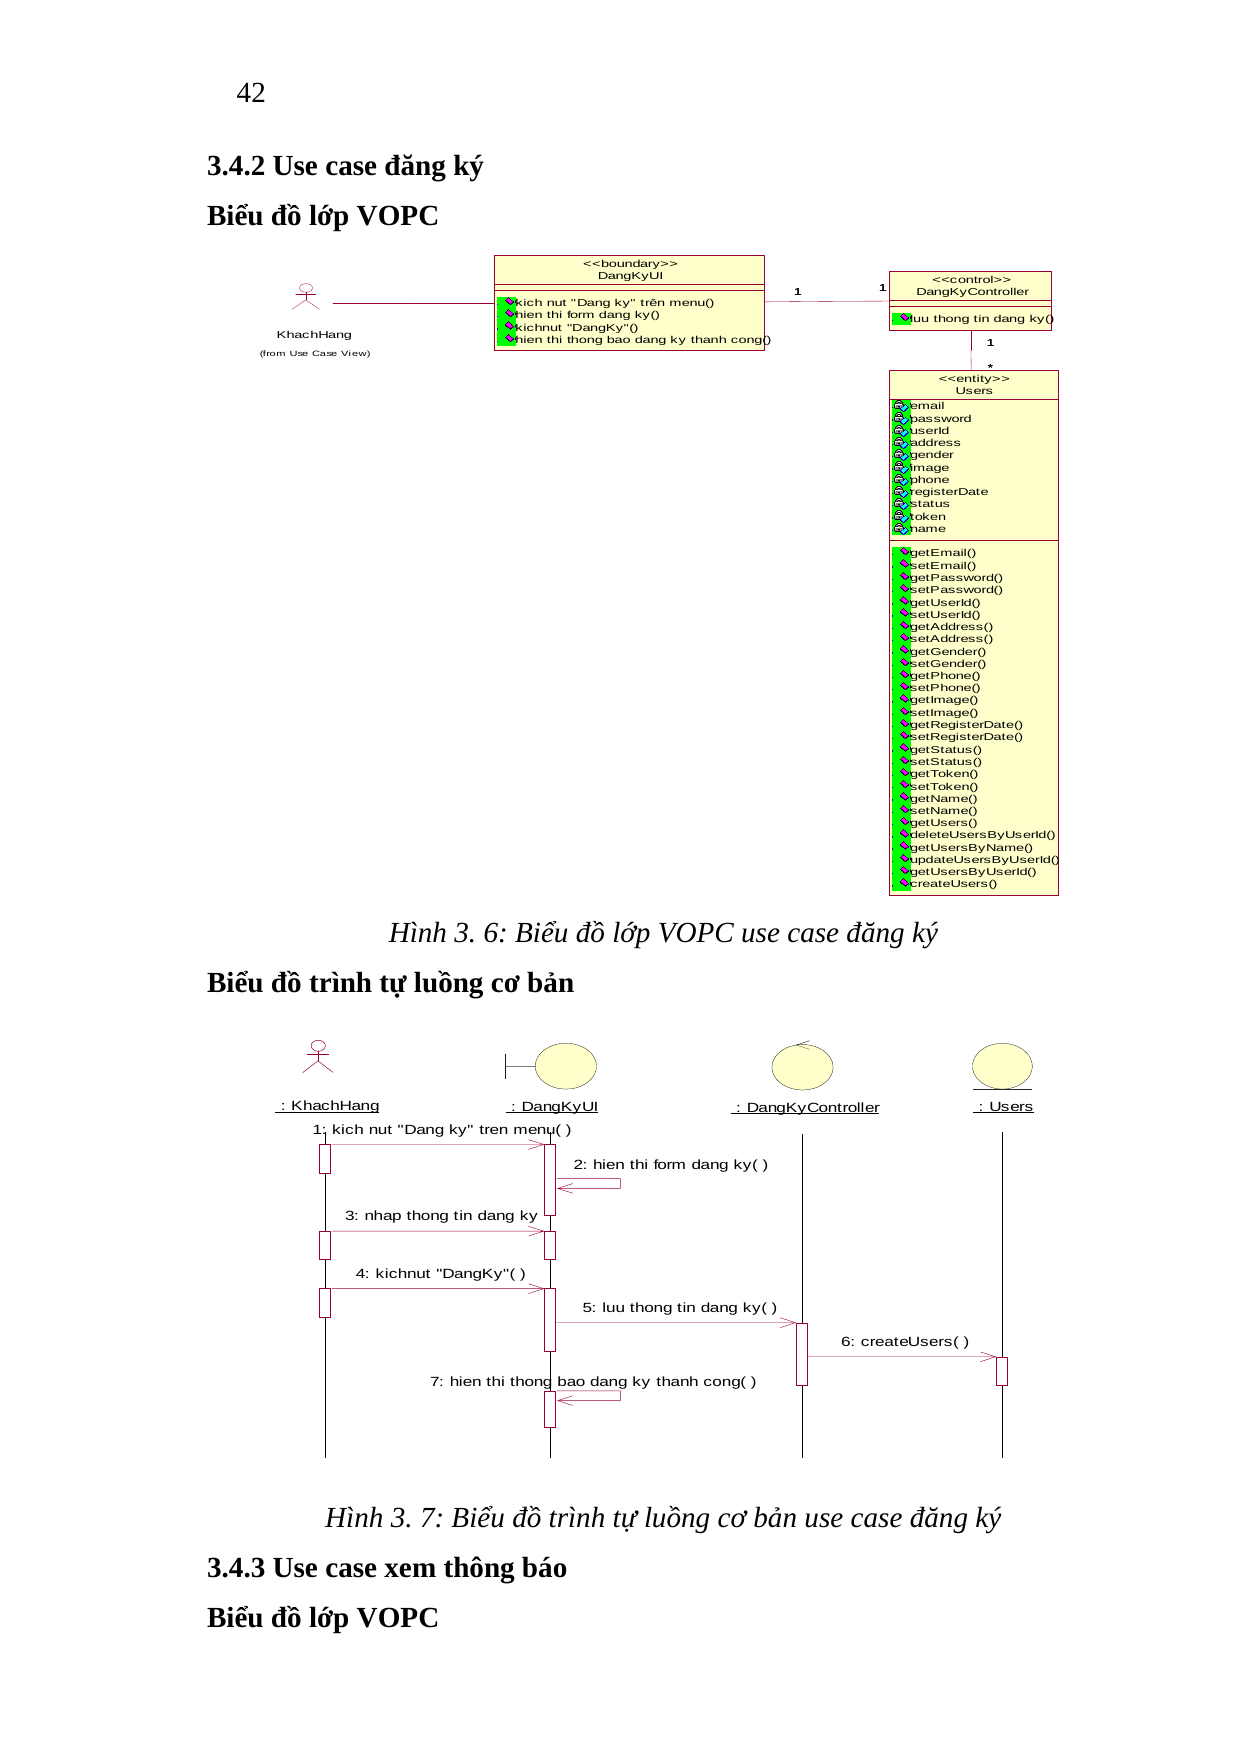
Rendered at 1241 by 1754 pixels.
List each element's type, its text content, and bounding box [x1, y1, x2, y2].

text Hình 3. 6: Biểu đồ lớp VOPC use case đăng ký [207, 915, 1122, 949]
subtitle 3.4.3 Use case xem thông báo [207, 1550, 1122, 1584]
text Biểu đồ lớp VOPC [207, 198, 1122, 232]
text Biểu đồ lớp VOPC [207, 1601, 1122, 1634]
text Biểu đồ trình tự luồng cơ bản [207, 965, 1122, 999]
text Hình 3. 7: Biểu đồ trình tự luồng cơ bản use case đăng ký [207, 1500, 1122, 1533]
subtitle 3.4.2 Use case đăng ký [207, 148, 1122, 181]
